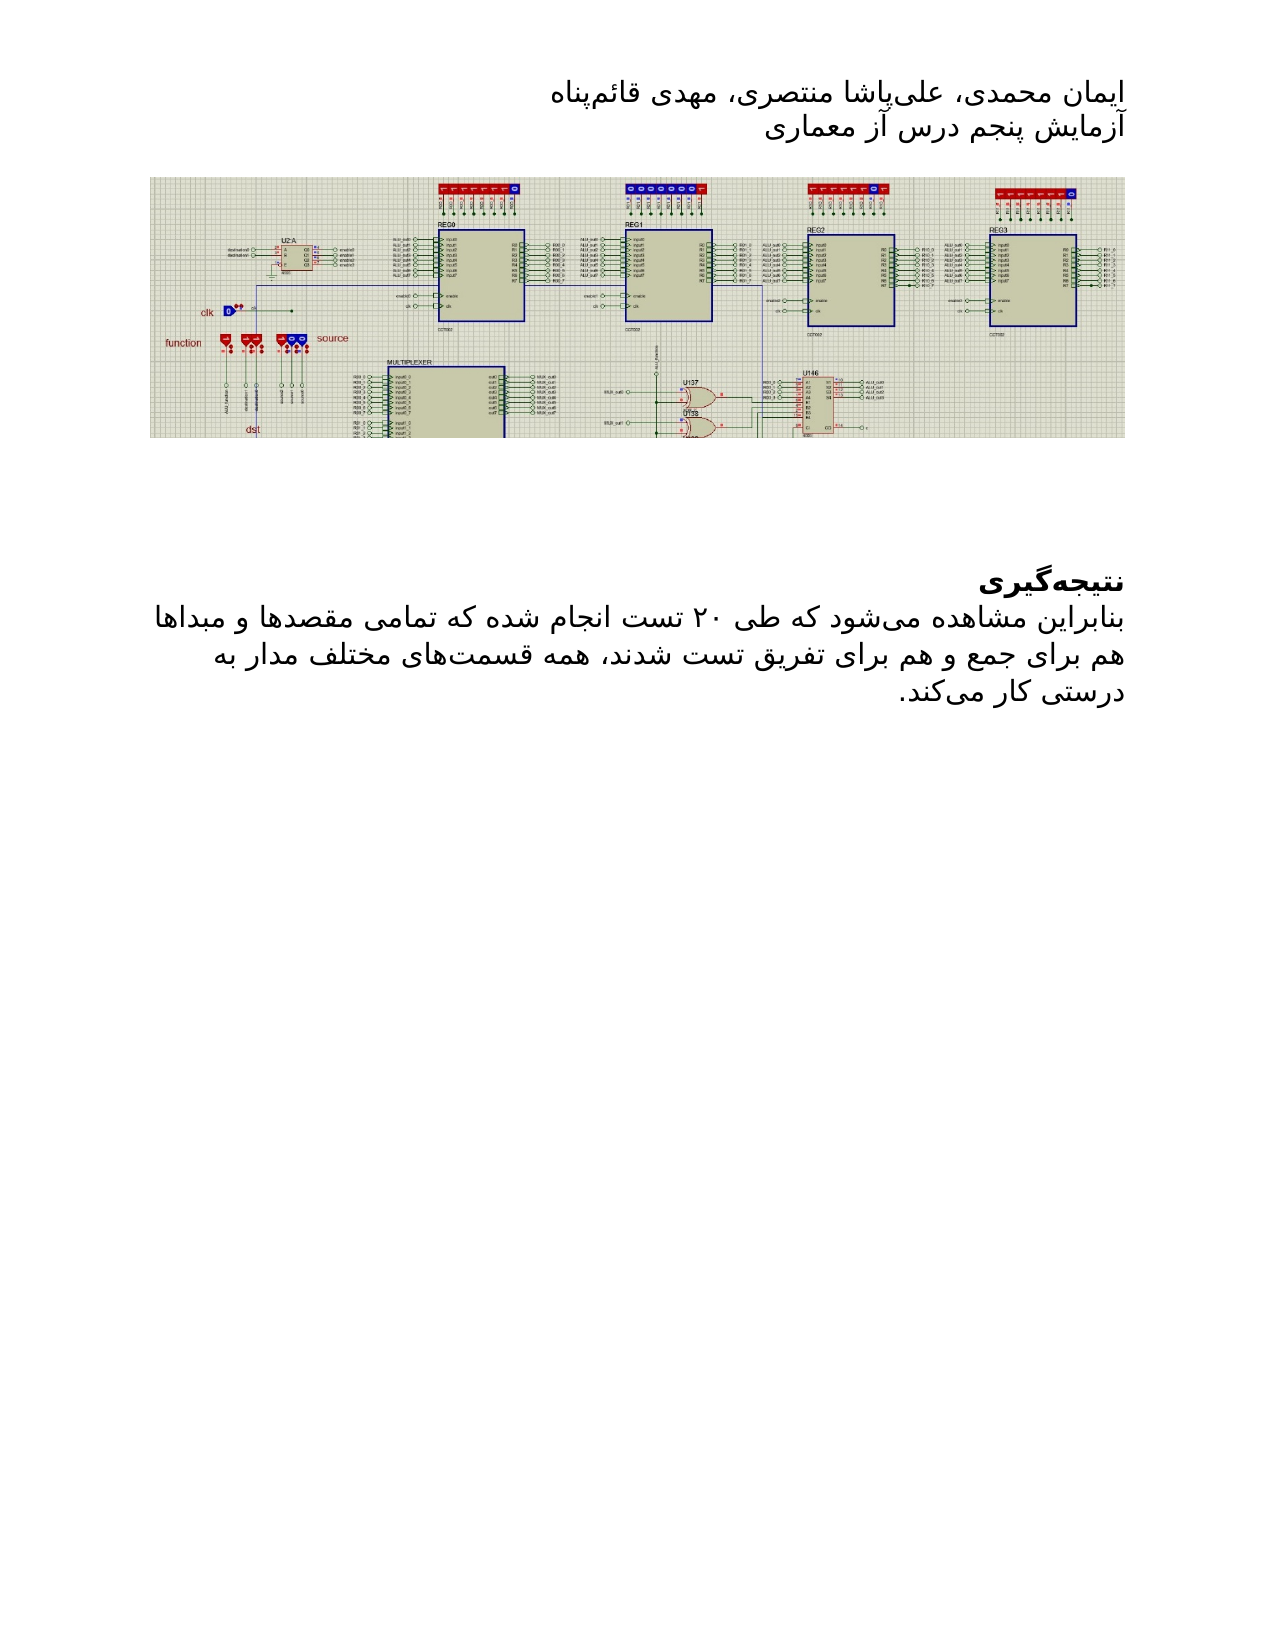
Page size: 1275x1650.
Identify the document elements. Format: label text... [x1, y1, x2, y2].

text بنابراین مشاهده می‌شود که طی ۲۰ تست انجام شده که تمامی مقصدها و مبداها هم برای جمع و هم برای تفریق تست شدند، همه قسمت‌های مختلف مدار به درستی کار می‌کند. [150, 601, 1125, 708]
subtitle نتیجه‌گیری [150, 564, 1125, 598]
picture [150, 177, 1125, 438]
